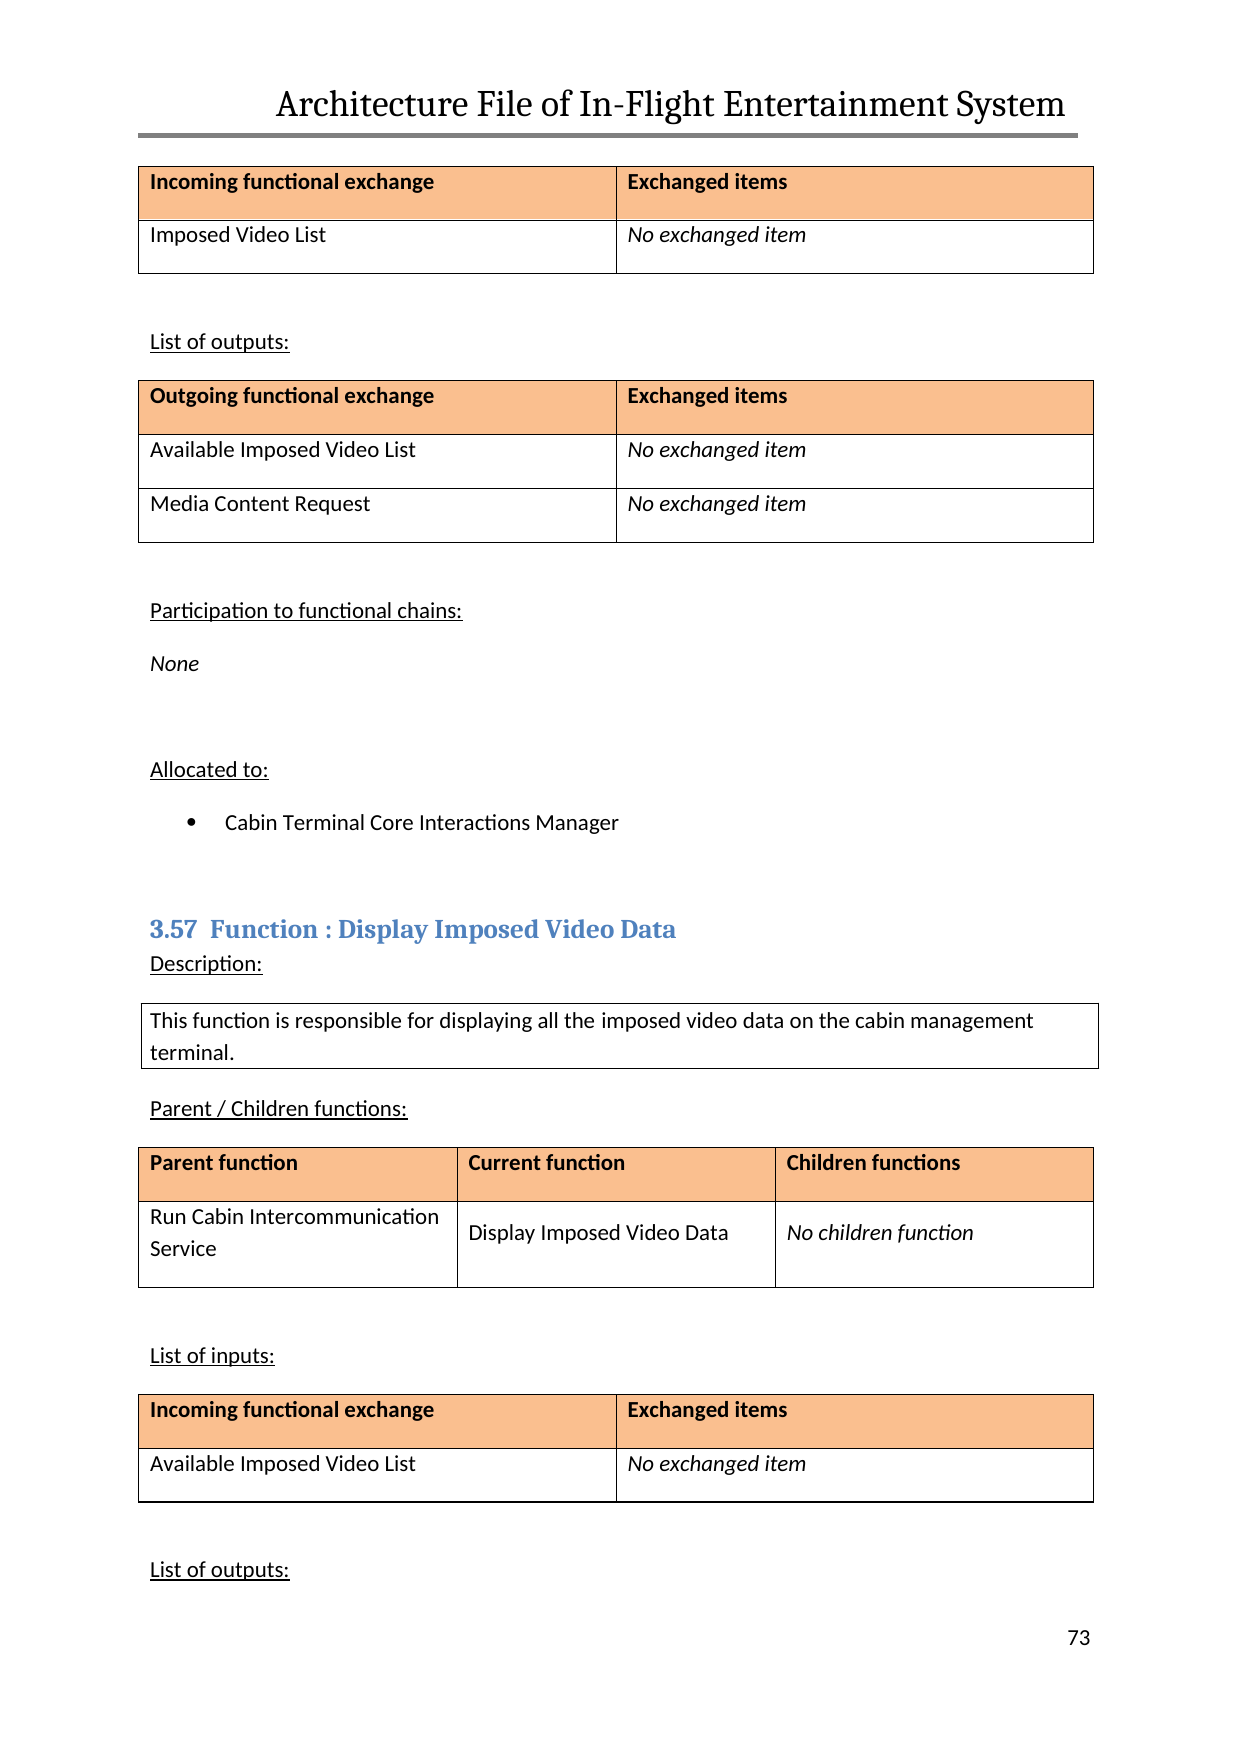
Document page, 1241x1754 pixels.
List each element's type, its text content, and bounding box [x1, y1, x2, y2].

table_header Incoming functional exchange [139, 1395, 616, 1448]
text List of outputs: [150, 1555, 1090, 1583]
table_header No exchanged item [617, 1449, 1093, 1501]
list Cabin Terminal Core Interactions Manager [187, 808, 1090, 836]
text List of outputs: [150, 327, 1090, 355]
table_header Media Content Request [139, 489, 616, 542]
table_header No exchanged item [617, 489, 1093, 542]
text None [150, 649, 1090, 677]
text Parent / Children functions: [150, 1094, 1090, 1122]
subtitle Function : Display Imposed Video Data [150, 914, 1090, 945]
table_cell Run Cabin Intercommunication Service [139, 1202, 457, 1287]
table_header No exchanged item [617, 435, 1093, 488]
table_header No exchanged item [617, 221, 1093, 273]
table_header Parent function [139, 1148, 457, 1201]
table_header Imposed Video List [139, 221, 616, 273]
table_header Children functions [776, 1148, 1093, 1201]
text List of inputs: [150, 1341, 1090, 1369]
table_header Exchanged items [617, 1395, 1093, 1448]
text Description: [150, 949, 1090, 978]
table_header Available Imposed Video List [139, 1449, 616, 1501]
table_header Exchanged items [617, 381, 1093, 434]
table_header Incoming functional exchange [139, 167, 616, 219]
table_cell No children function [776, 1202, 1093, 1287]
text Participation to functional chains: [150, 596, 1090, 624]
table_header Current function [458, 1148, 775, 1201]
text Allocated to: [150, 755, 1090, 783]
text This function is responsible for displaying all the imposed video data on the cabin management terminal. [142, 1004, 1098, 1068]
table_header Outgoing functional exchange [139, 381, 616, 434]
table_cell Display Imposed Video Data [458, 1202, 775, 1287]
table_header Exchanged items [617, 167, 1093, 219]
table_header Available Imposed Video List [139, 435, 616, 488]
